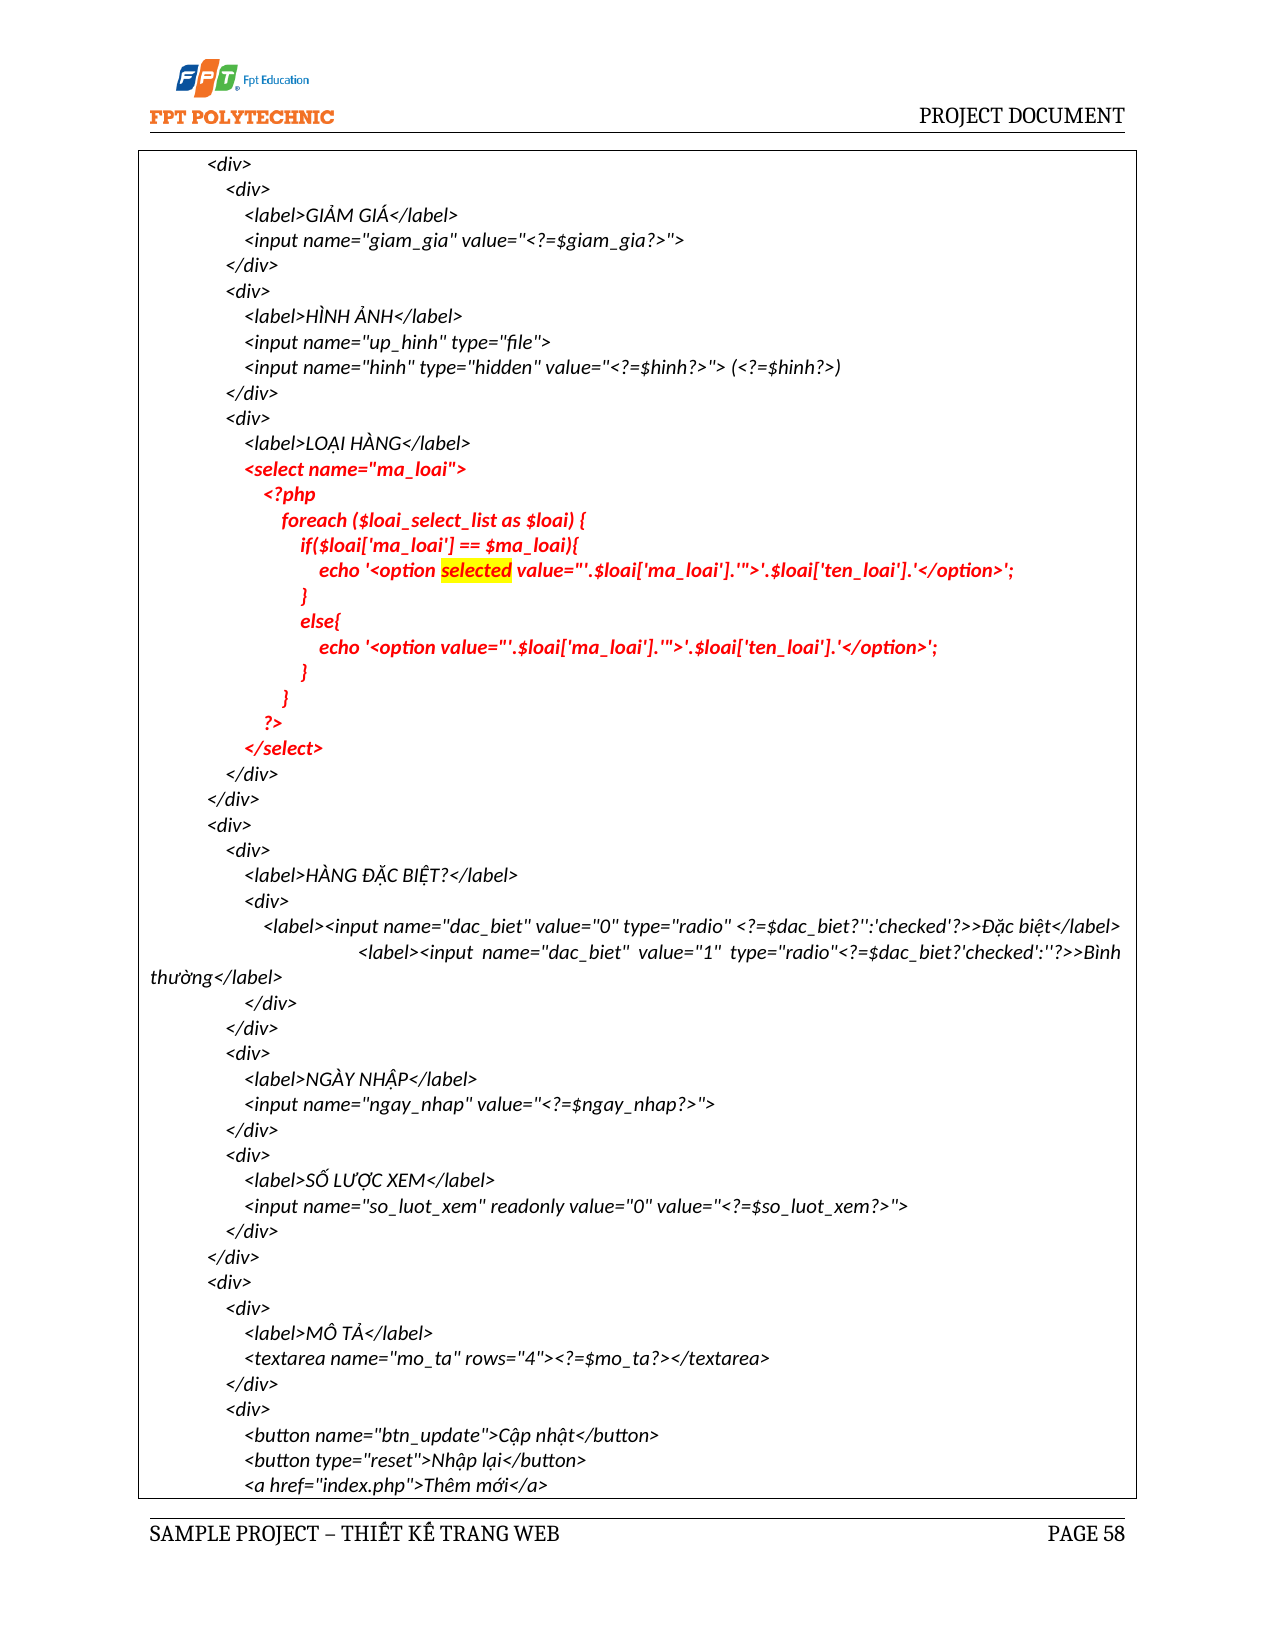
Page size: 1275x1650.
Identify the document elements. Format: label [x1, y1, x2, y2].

picture [150, 59, 336, 124]
table_header [139, 151, 1136, 1498]
